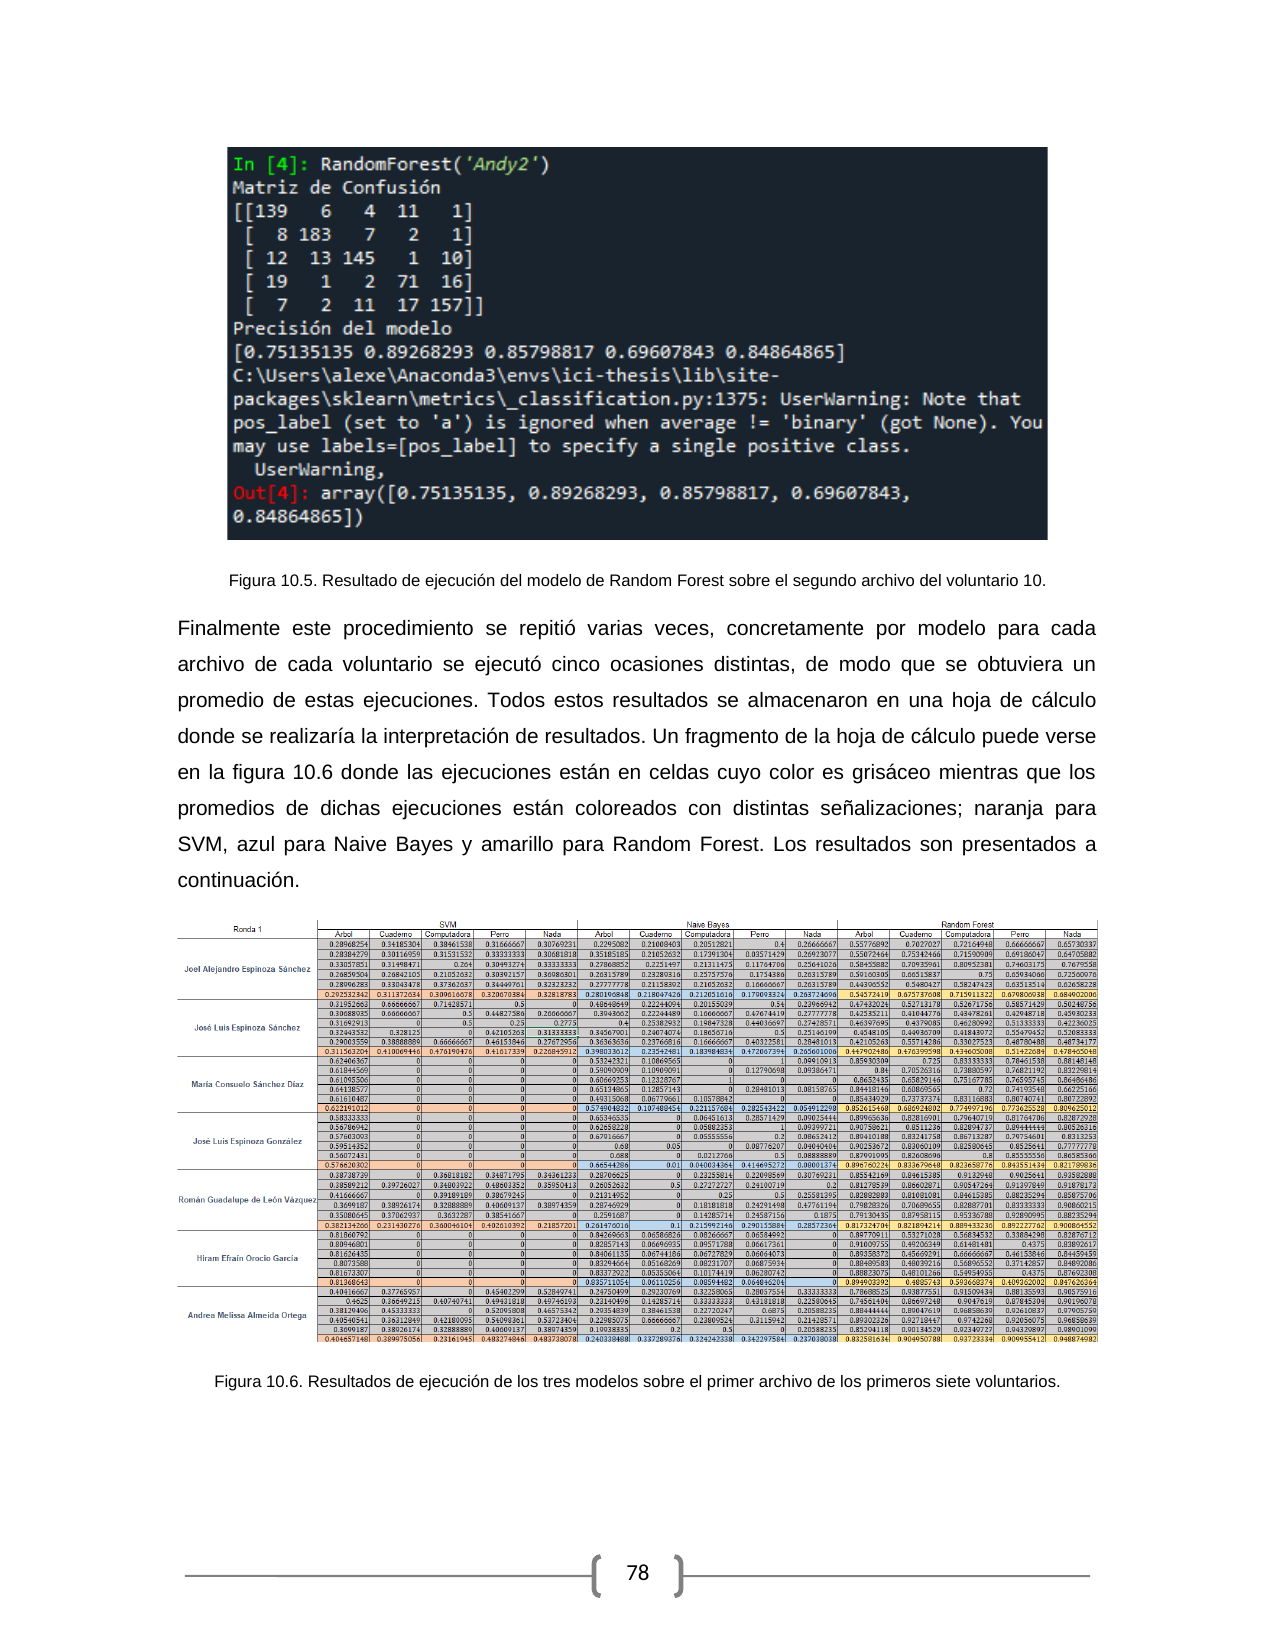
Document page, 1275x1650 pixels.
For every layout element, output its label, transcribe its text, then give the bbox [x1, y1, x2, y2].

text Figura 10.6. Resultados de ejecución de los tres modelos sobre el primer archivo de los primeros siete voluntarios. [177, 1372, 1098, 1391]
text Figura 10.5. Resultado de ejecución del modelo de Random Forest sobre el segundo archivo del voluntario 10. [177, 571, 1098, 590]
text Finalmente este procedimiento se repitió varias veces, concretamente por modelo para cada archivo de cada voluntario se ejecutó cinco ocasiones distintas, de modo que se obtuviera un promedio de estas ejecuciones. Todos estos resultados se almacenaron en una hoja de cálculo donde se realizaría la interpretación de resultados. Un fragmento de la hoja de cálculo puede verse en la figura 10.6 donde las ejecuciones están en celdas cuyo color es grisáceo mientras que los promedios de dichas ejecuciones están coloreados con distintas señalizaciones; naranja para SVM, azul para Naive Bayes y amarillo para Random Forest. Los resultados son presentados a continuación. [177, 616, 1098, 891]
picture [227, 147, 1048, 540]
picture [177, 920, 1098, 1342]
